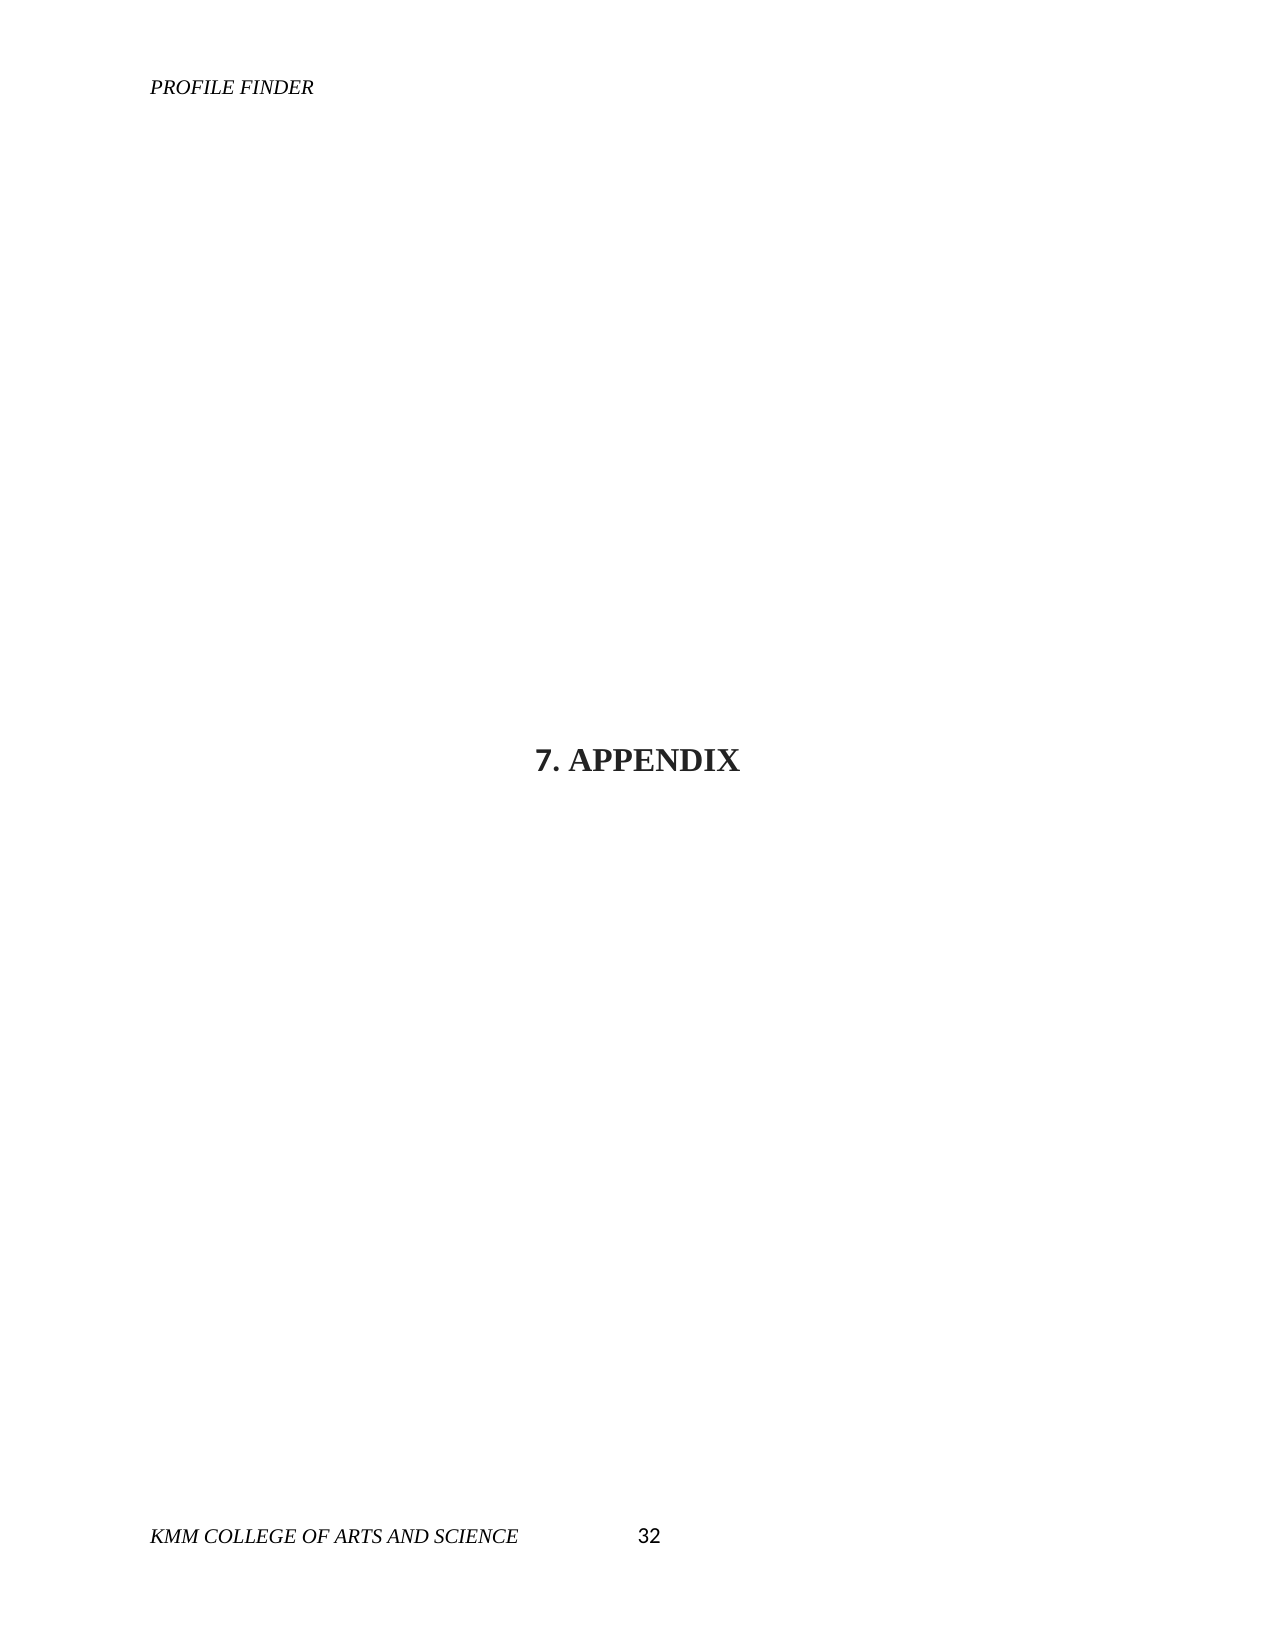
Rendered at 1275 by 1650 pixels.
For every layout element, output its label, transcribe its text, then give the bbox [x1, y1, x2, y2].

text 7. APPENDIX [150, 739, 1125, 779]
